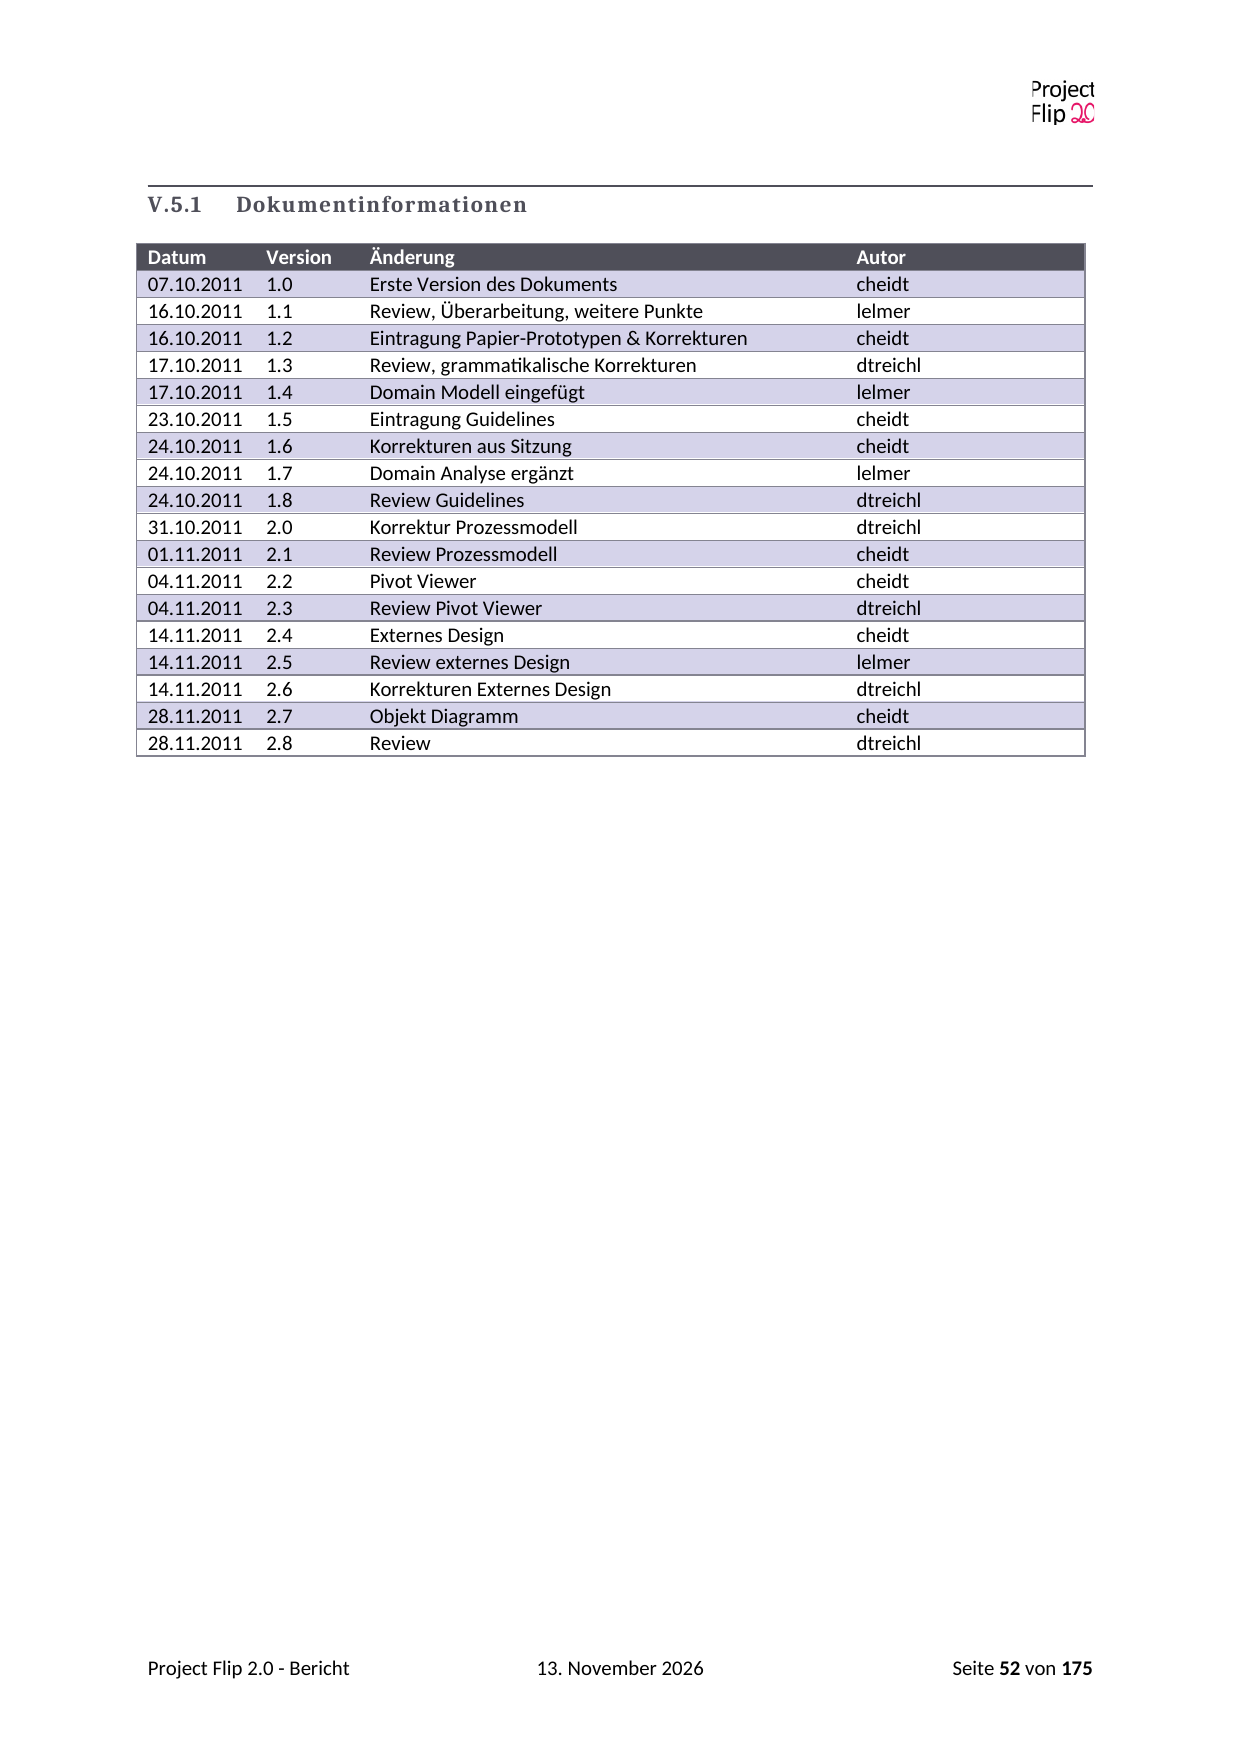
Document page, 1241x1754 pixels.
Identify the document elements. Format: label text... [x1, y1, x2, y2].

table_cell cheidt [845, 703, 1084, 728]
table_cell cheidt [845, 568, 1084, 593]
table_cell 2.8 [255, 730, 358, 755]
table_cell Review Prozessmodell [358, 541, 845, 566]
table_cell dtreichl [845, 676, 1084, 701]
table_cell 1.0 [255, 271, 358, 297]
table_cell 2.4 [255, 622, 358, 647]
table_cell Review Guidelines [358, 487, 845, 512]
table_cell 1.2 [255, 325, 358, 351]
table_cell 23.10.2011 [137, 406, 255, 432]
table_cell 2.6 [255, 676, 358, 701]
table_cell Domain Modell eingefügt [358, 379, 845, 404]
table_cell Review externes Design [358, 649, 845, 674]
table_cell 2.1 [255, 541, 358, 566]
table_cell Externes Design [358, 622, 845, 647]
table_cell Review, Überarbeitung, weitere Punkte [358, 298, 845, 324]
table_cell 01.11.2011 [137, 541, 255, 566]
table_header Version [255, 244, 358, 270]
table_cell lelmer [845, 649, 1084, 674]
table_cell lelmer [845, 460, 1084, 486]
table_cell dtreichl [845, 730, 1084, 755]
table_cell 17.10.2011 [137, 379, 255, 404]
table_cell 16.10.2011 [137, 298, 255, 324]
table_cell 24.10.2011 [137, 460, 255, 486]
table_cell 24.10.2011 [137, 433, 255, 458]
table_cell Korrekturen Externes Design [358, 676, 845, 701]
table_cell Korrekturen aus Sitzung [358, 433, 845, 458]
table_cell Pivot Viewer [358, 568, 845, 593]
table_cell 17.10.2011 [137, 352, 255, 378]
table_cell cheidt [845, 271, 1084, 297]
table_cell cheidt [845, 433, 1084, 458]
table_cell 1.7 [255, 460, 358, 486]
table_cell 07.10.2011 [137, 271, 255, 297]
subtitle Dokumentinformationen [148, 187, 1093, 218]
table_cell cheidt [845, 541, 1084, 566]
table_cell 1.1 [255, 298, 358, 324]
table_cell dtreichl [845, 487, 1084, 512]
table_cell 24.10.2011 [137, 487, 255, 512]
table_cell Korrektur Prozessmodell [358, 514, 845, 539]
table_cell Erste Version des Dokuments [358, 271, 845, 297]
table_cell 31.10.2011 [137, 514, 255, 539]
table_cell Review Pivot Viewer [358, 595, 845, 620]
table_cell Eintragung Papier-Prototypen & Korrekturen [358, 325, 845, 351]
table_cell Review, grammatikalische Korrekturen [358, 352, 845, 378]
table_cell 14.11.2011 [137, 649, 255, 674]
table_cell 1.5 [255, 406, 358, 432]
table_cell lelmer [845, 379, 1084, 404]
table_cell Objekt Diagramm [358, 703, 845, 728]
table_cell dtreichl [845, 352, 1084, 378]
table_cell 16.10.2011 [137, 325, 255, 351]
table_cell 1.3 [255, 352, 358, 378]
table_cell 2.3 [255, 595, 358, 620]
table_cell Domain Analyse ergänzt [358, 460, 845, 486]
table_cell 2.2 [255, 568, 358, 593]
table_cell 14.11.2011 [137, 622, 255, 647]
table_header Datum [137, 244, 255, 270]
table_header Autor [845, 244, 1084, 270]
table_cell 2.5 [255, 649, 358, 674]
picture [1081, 79, 1097, 124]
table_cell Eintragung Guidelines [358, 406, 845, 432]
table_cell 04.11.2011 [137, 568, 255, 593]
table_cell 2.7 [255, 703, 358, 728]
table_cell 2.0 [255, 514, 358, 539]
table_cell 1.4 [255, 379, 358, 404]
table_cell dtreichl [845, 514, 1084, 539]
table_header Änderung [358, 244, 845, 270]
table_cell 28.11.2011 [137, 703, 255, 728]
table_cell 04.11.2011 [137, 595, 255, 620]
table_cell 1.6 [255, 433, 358, 458]
table_cell dtreichl [845, 595, 1084, 620]
table_cell 28.11.2011 [137, 730, 255, 755]
table_cell cheidt [845, 622, 1084, 647]
table_cell cheidt [845, 325, 1084, 351]
table_cell cheidt [845, 406, 1084, 432]
table_cell lelmer [845, 298, 1084, 324]
table_cell Review [358, 730, 845, 755]
table_cell 1.8 [255, 487, 358, 512]
table_cell 14.11.2011 [137, 676, 255, 701]
